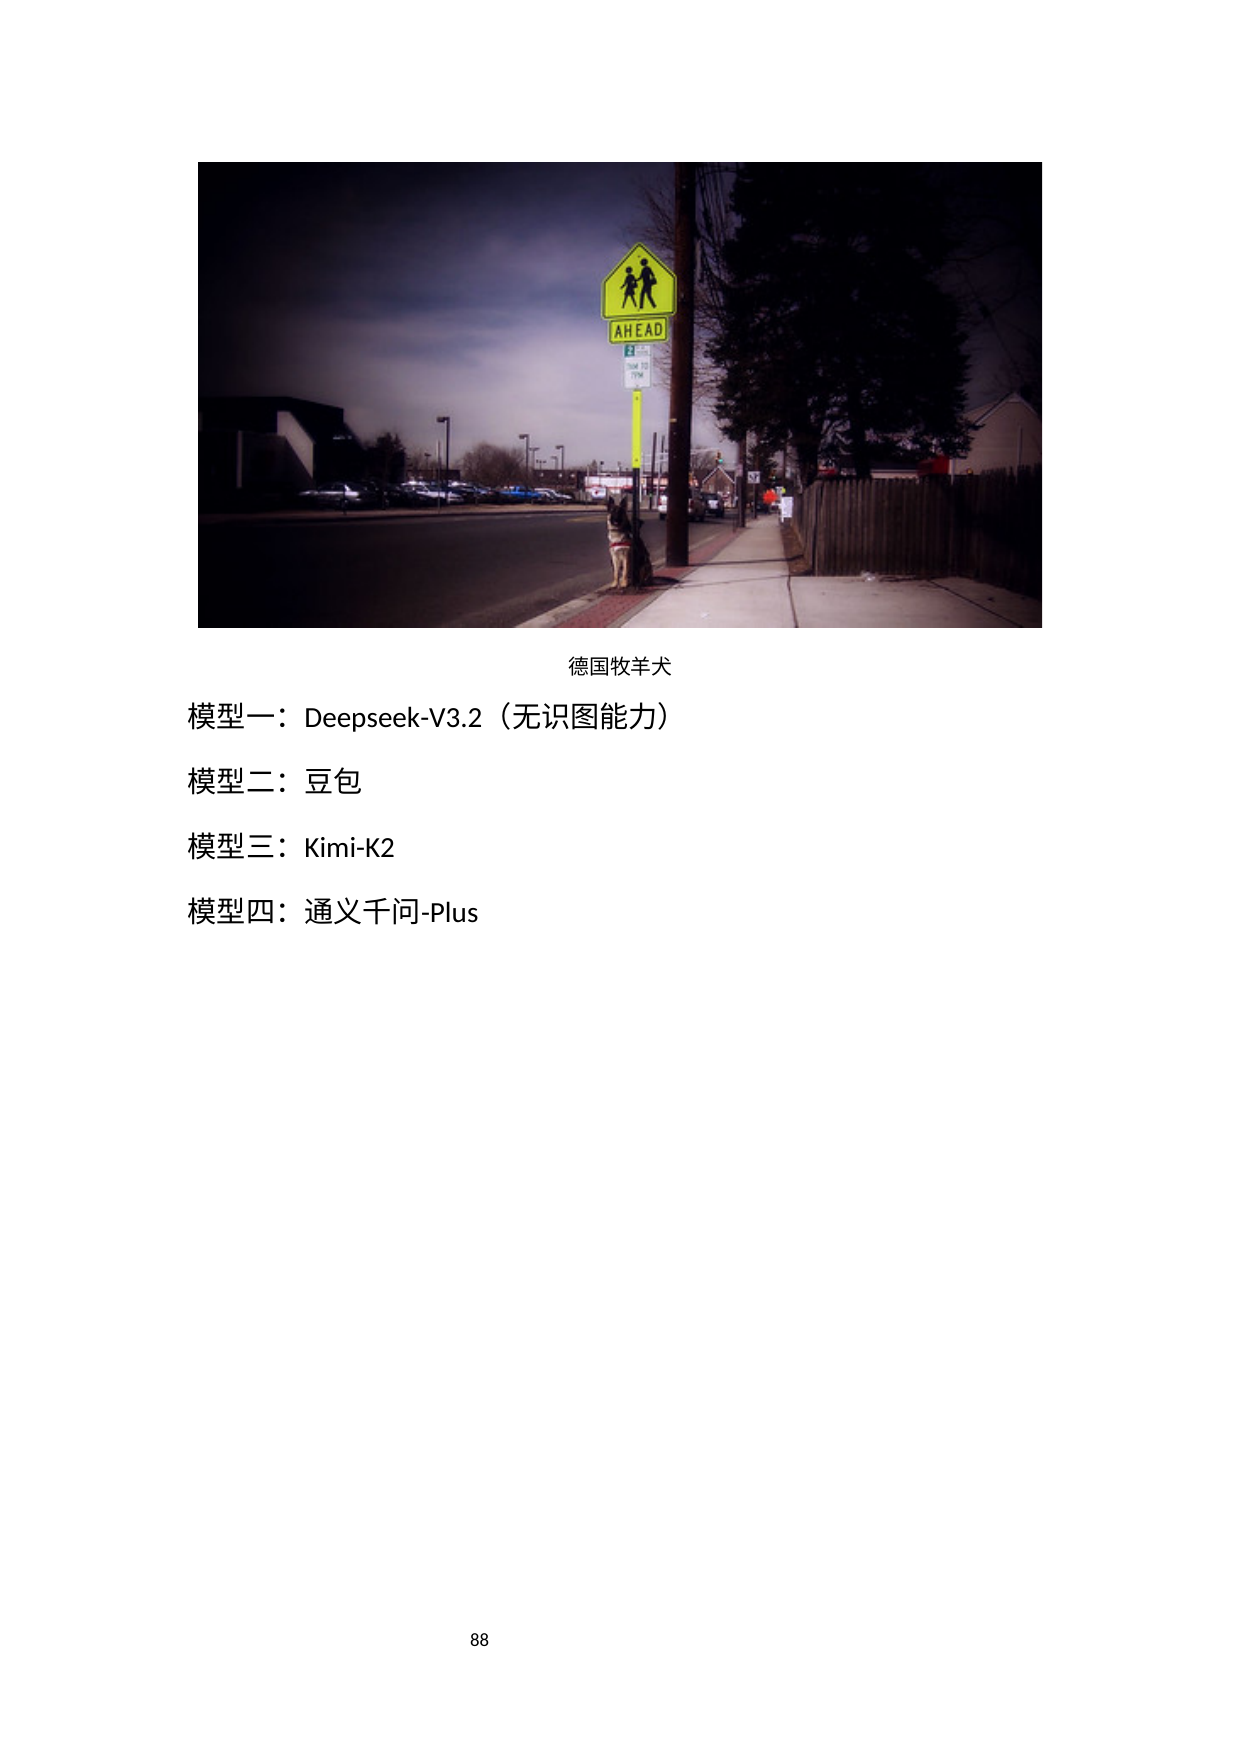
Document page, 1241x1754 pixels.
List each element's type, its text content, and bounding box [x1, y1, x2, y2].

text 模型三：Kimi-K2 [187, 812, 1053, 877]
text 德国牧羊犬 [187, 649, 1053, 682]
text 模型二：豆包 [187, 747, 1053, 812]
text 模型四：通义千问-Plus [187, 877, 1053, 942]
text 模型一：Deepseek-V3.2（无识图能力） [187, 682, 1053, 747]
picture [198, 162, 1043, 628]
